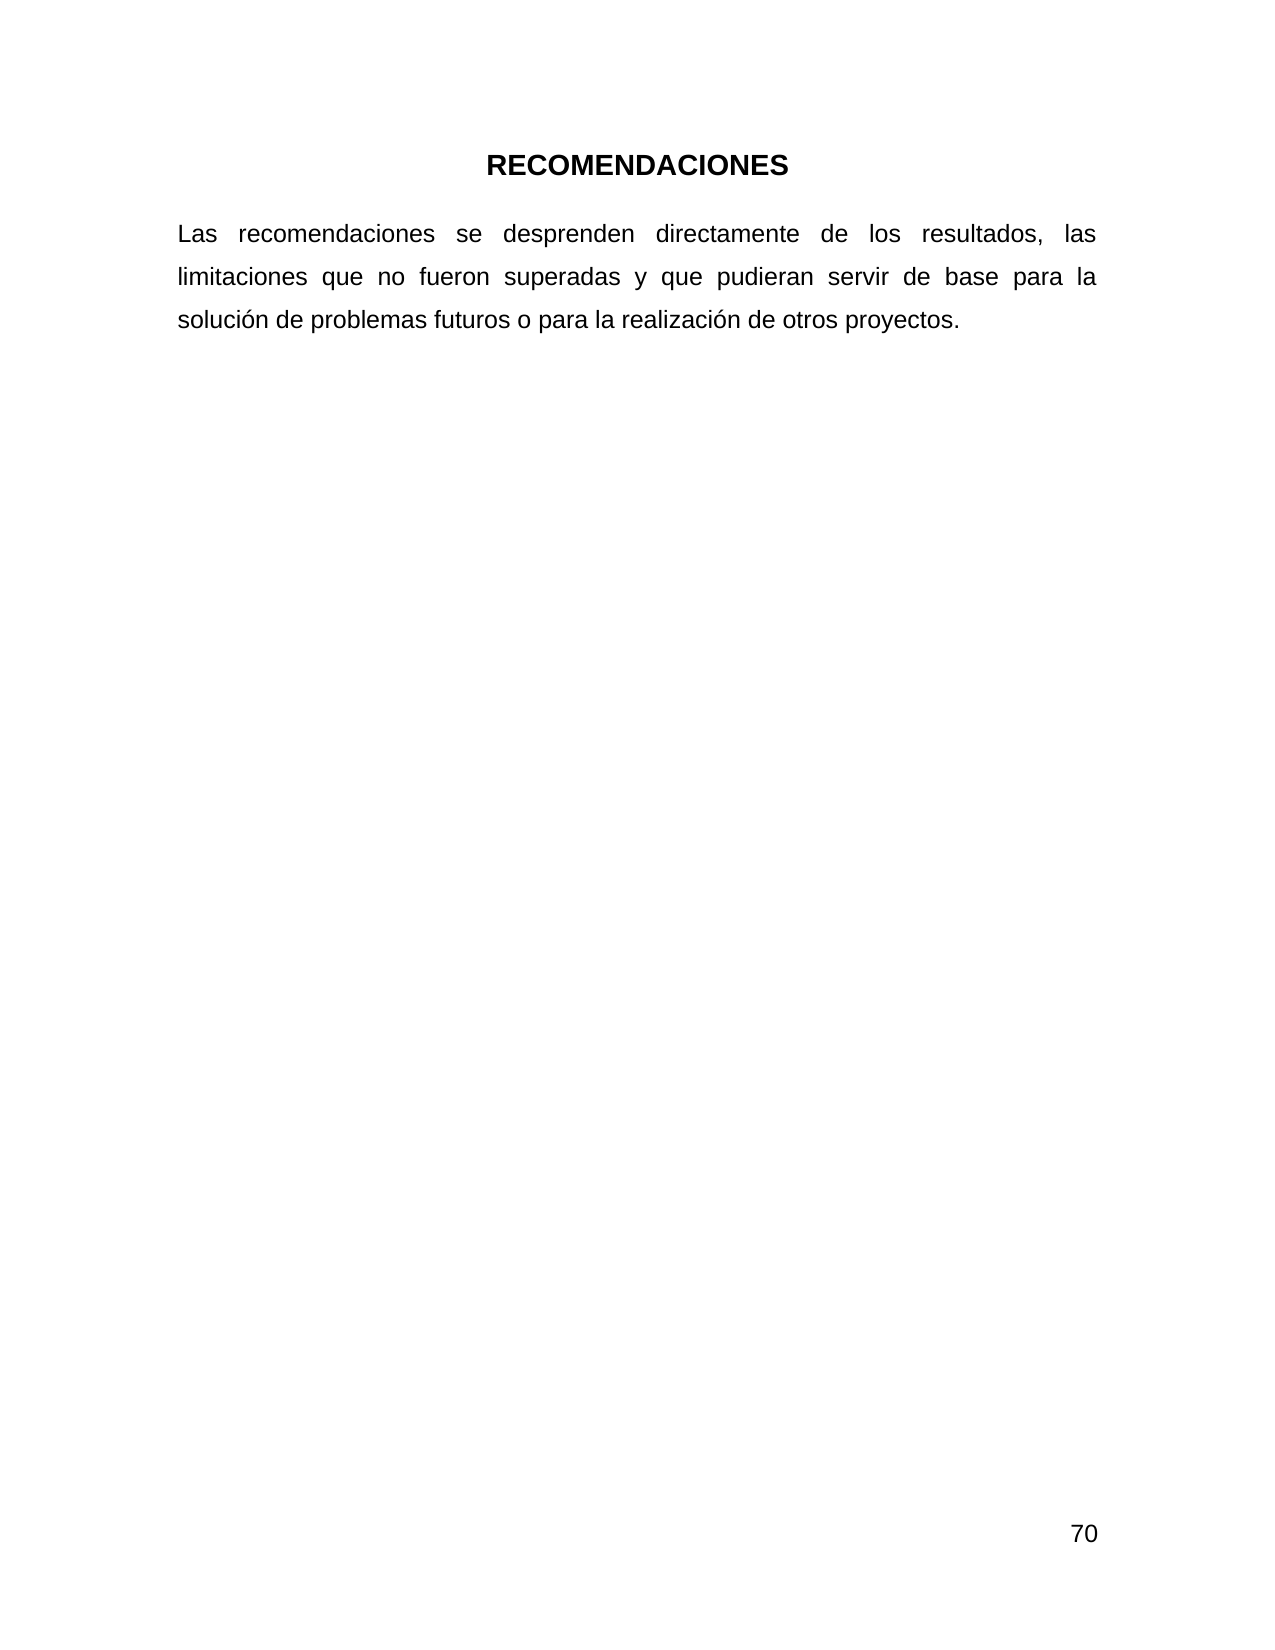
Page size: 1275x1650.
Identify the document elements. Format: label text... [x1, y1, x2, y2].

list RECOMENDACIONES [177, 148, 1098, 181]
text Las recomendaciones se desprenden directamente de los resultados, las limitaciones que no fueron superadas y que pudieran servir de base para la solución de problemas futuros o para la realización de otros proyectos. [177, 219, 1098, 334]
